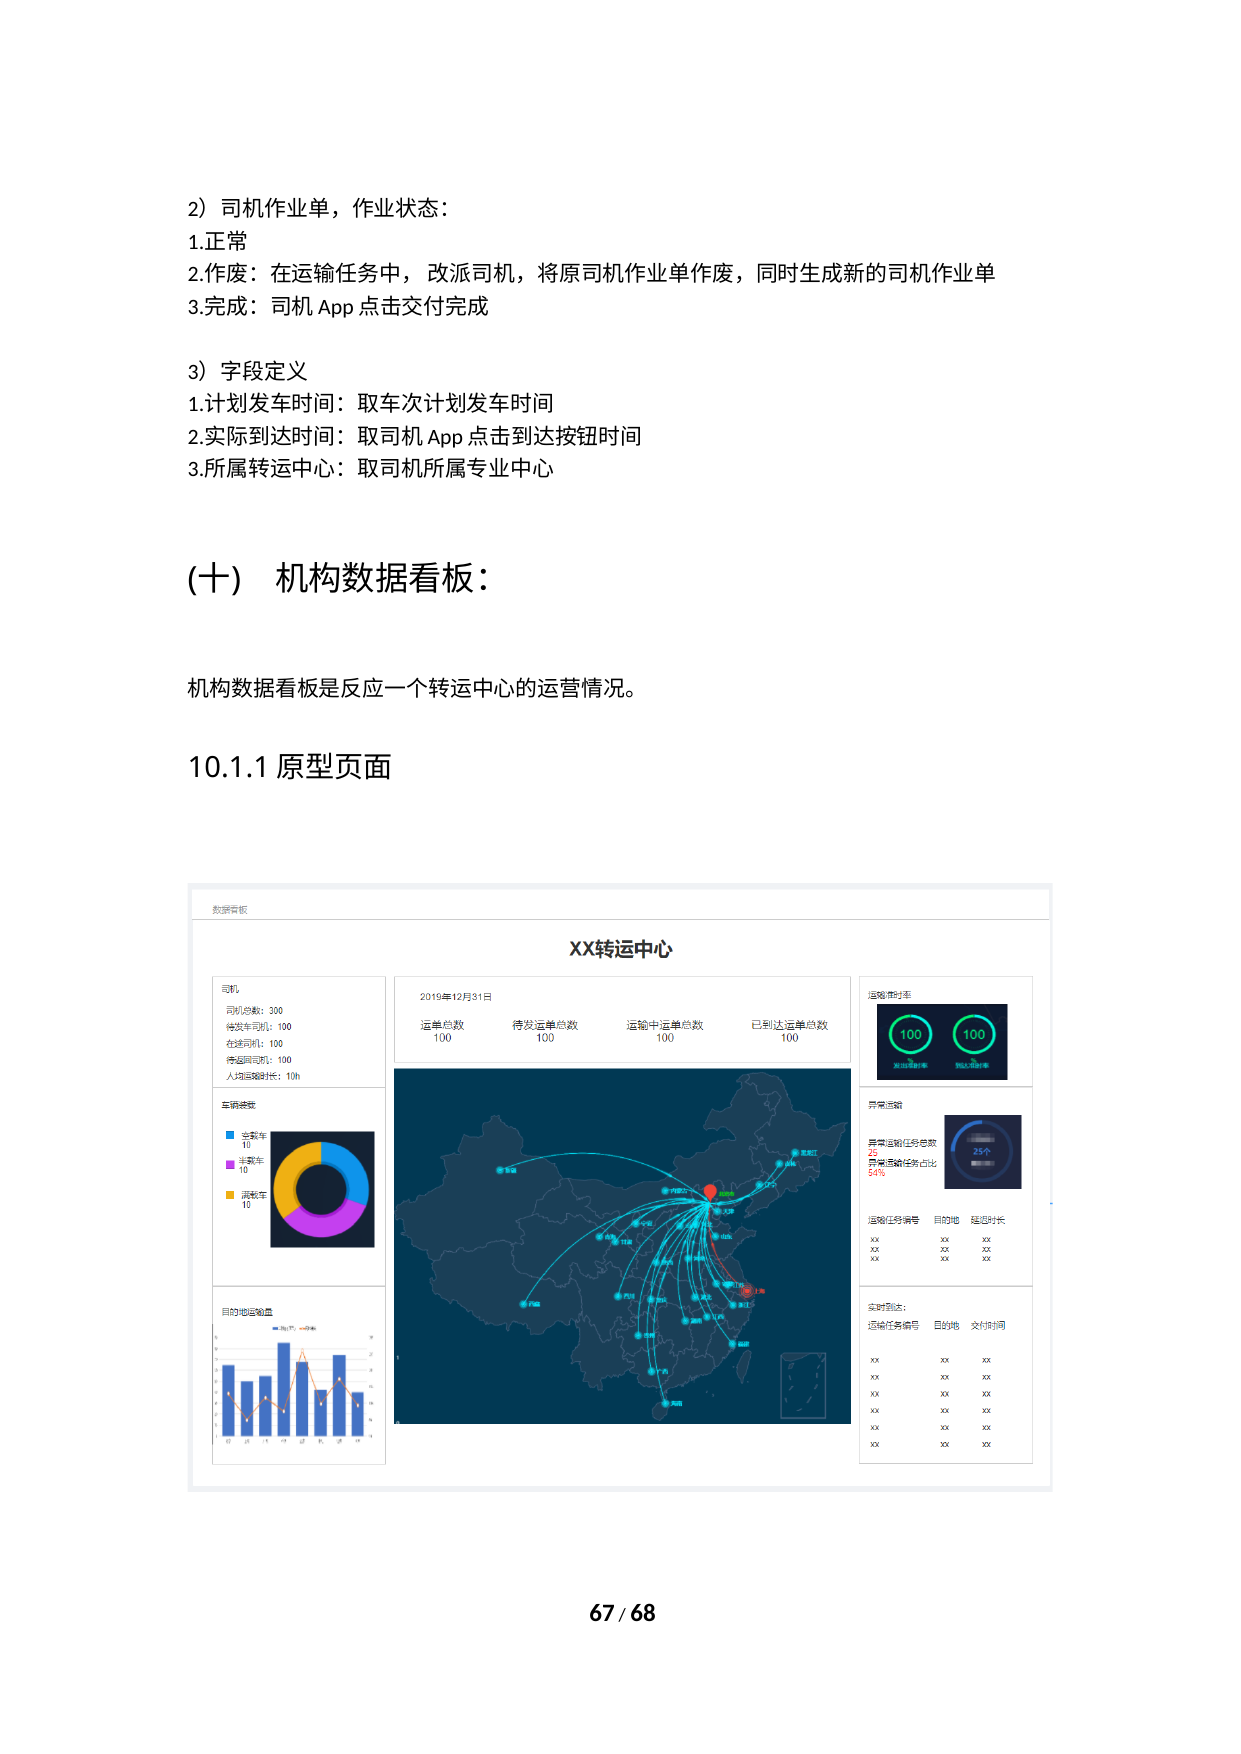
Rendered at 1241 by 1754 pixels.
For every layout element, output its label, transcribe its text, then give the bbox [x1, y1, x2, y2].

subtitle 10.1.1原型页面 [187, 732, 1053, 797]
text 2.实际到达时间：取司机App点击到达按钮时间 [187, 418, 1053, 451]
subtitle 机构数据看板： [187, 543, 1053, 608]
text 2.作废：在运输任务中， 改派司机，将原司机作业单作废，同时生成新的司机作业单 [187, 256, 1053, 288]
text 2）司机作业单，作业状态： [187, 191, 1053, 223]
text 机构数据看板是反应一个转运中心的运营情况。 [187, 671, 1053, 703]
text 1.正常 [187, 223, 1053, 256]
text 1.计划发车时间：取车次计划发车时间 [187, 386, 1053, 418]
picture [187, 883, 1053, 1492]
text 3.所属转运中心：取司机所属专业中心 [187, 451, 1053, 483]
text 3）字段定义 [187, 353, 1053, 386]
text 3.完成：司机App点击交付完成 [187, 288, 1053, 321]
